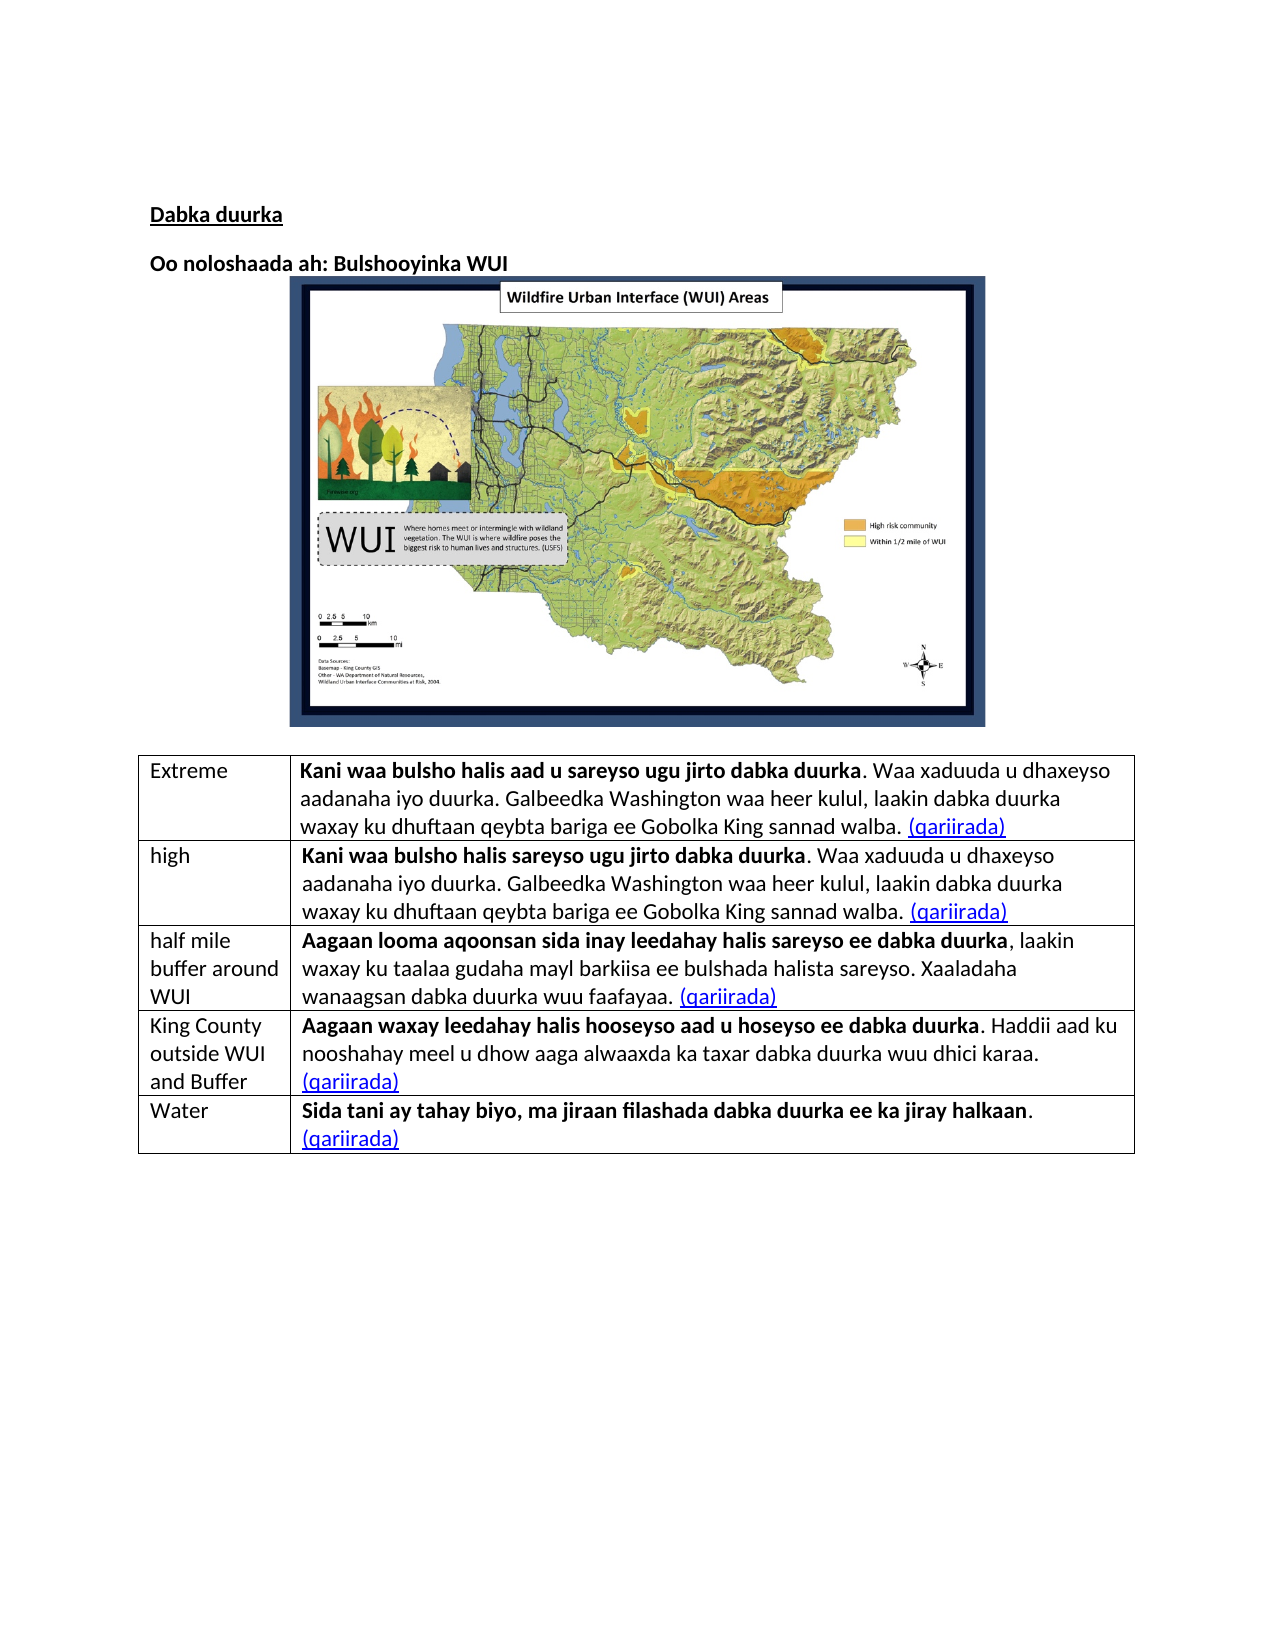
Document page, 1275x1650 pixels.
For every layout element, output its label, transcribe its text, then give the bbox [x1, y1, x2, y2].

table_header Kani waa bulsho halis aad u sareyso ugu jirto dabka duurka. Waa xaduuda u dhaxeyso aadanaha iyo duurka. Galbeedka Washington waa heer kulul, laakin dabka duurka waxay ku dhuftaan qeybta bariga ee Gobolka King sannad walba. (qariirada) [291, 756, 1134, 840]
subtitle Oo noloshaada ah: Bulshooyinka WUI [150, 249, 1125, 277]
table_cell half mile buffer around WUI [139, 926, 290, 1010]
table_cell Sida tani ay tahay biyo, ma jiraan filashada dabka duurka ee ka jiray halkaan. (qariirada) [291, 1096, 1134, 1152]
table_cell Aagaan looma aqoonsan sida inay leedahay halis sareyso ee dabka duurka, laakin waxay ku taalaa gudaha mayl barkiisa ee bulshada halista sareyso. Xaaladaha wanaagsan dabka duurka wuu faafayaa. (qariirada) [291, 926, 1134, 1010]
table_cell King County outside WUI and Buffer [139, 1011, 290, 1095]
table_cell Kani waa bulsho halis sareyso ugu jirto dabka duurka. Waa xaduuda u dhaxeyso aadanaha iyo duurka. Galbeedka Washington waa heer kulul, laakin dabka duurka waxay ku dhuftaan qeybta bariga ee Gobolka King sannad walba. (qariirada) [291, 841, 1134, 925]
picture [289, 276, 986, 727]
subtitle Dabka duurka [150, 200, 1125, 228]
table_cell high [139, 841, 290, 925]
table_header Extreme [139, 756, 290, 840]
table_cell Aagaan waxay leedahay halis hooseyso aad u hoseyso ee dabka duurka. Haddii aad ku nooshahay meel u dhow aaga alwaaxda ka taxar dabka duurka wuu dhici karaa. (qariirada) [291, 1011, 1134, 1095]
table_cell Water [139, 1096, 290, 1152]
